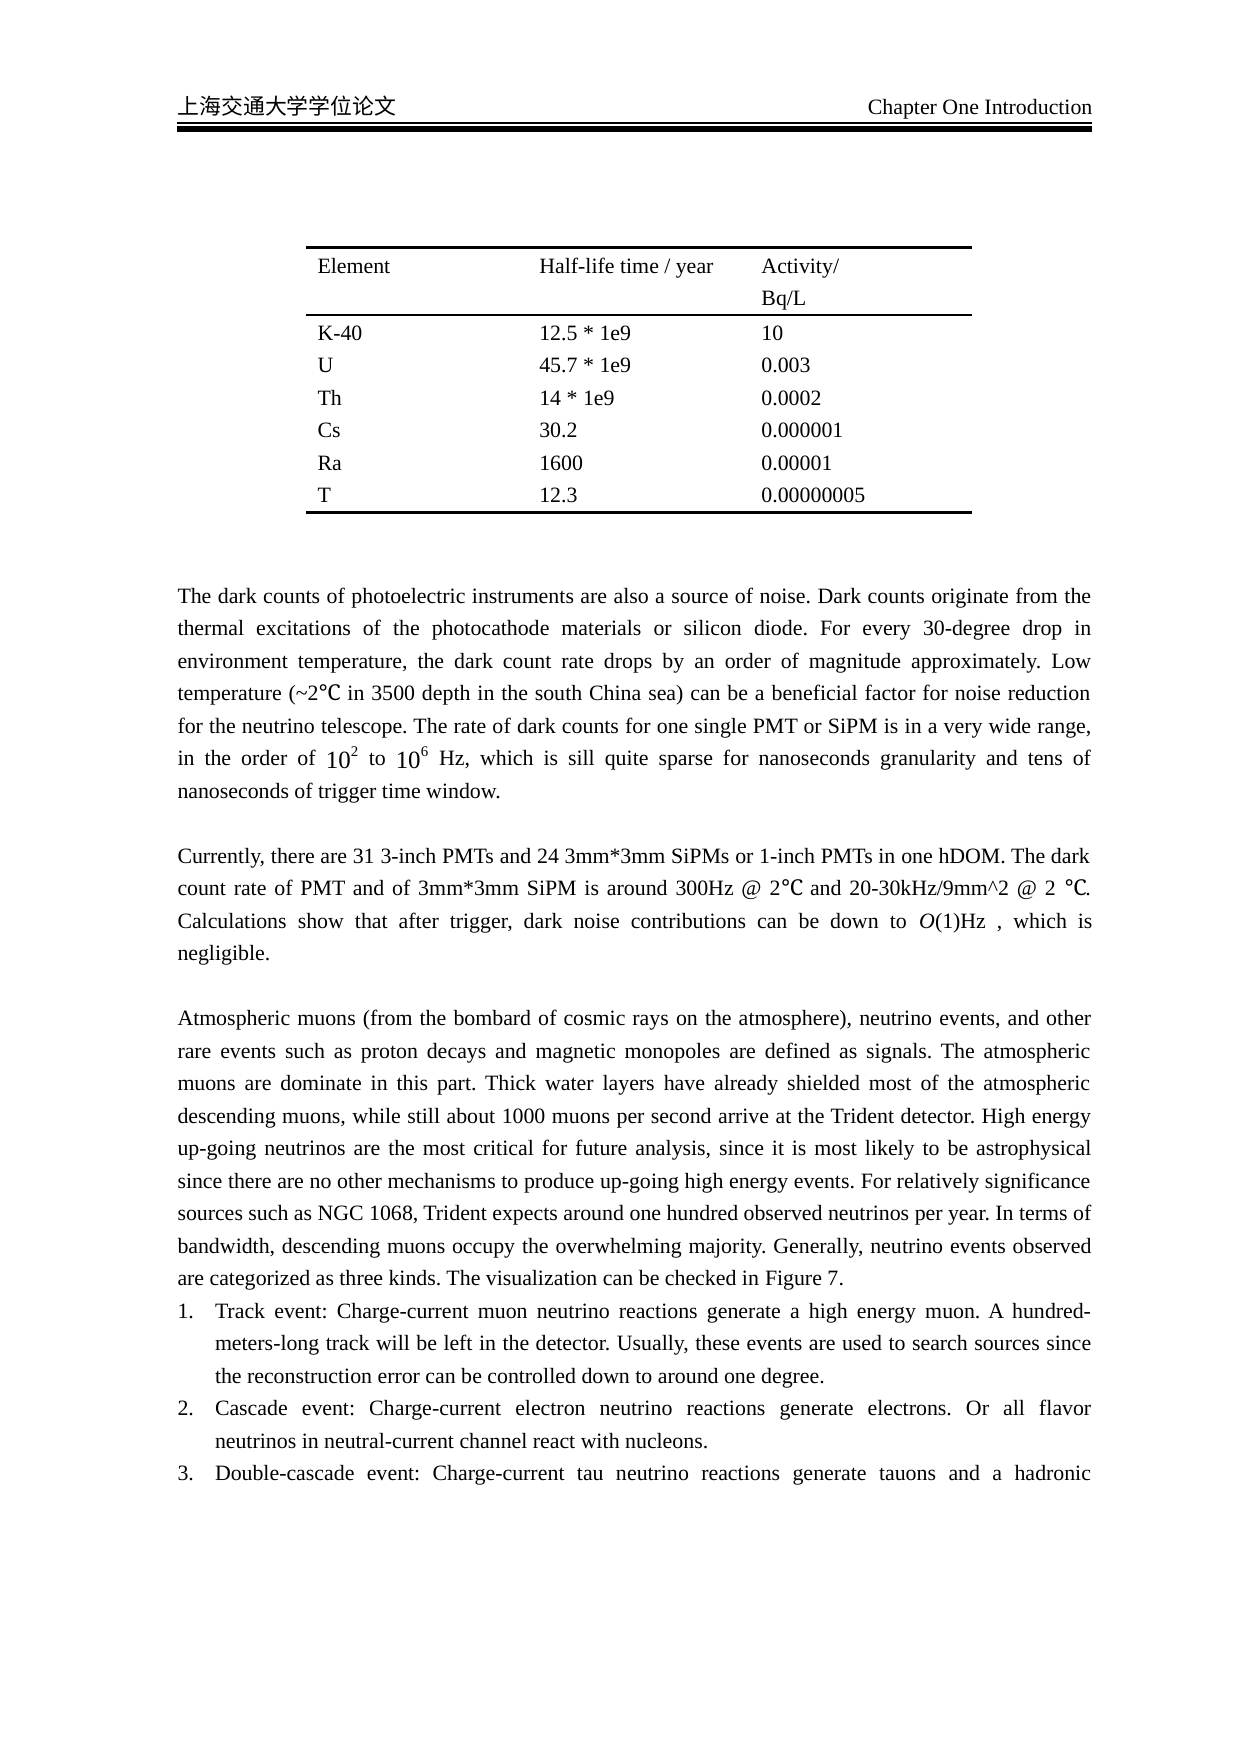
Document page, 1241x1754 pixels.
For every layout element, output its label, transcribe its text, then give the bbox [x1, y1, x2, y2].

table_cell 10 0.003 0.0002 0.000001 0.00001 0.00000005 [750, 316, 972, 511]
text Atmospheric muons (from the bombard of cosmic rays on the atmosphere), neutrino events, and other rare events such as proton decays and magnetic monopoles are defined as signals. The atmospheric muons are dominate in this part. Thick water layers have already shielded most of the atmospheric descending muons, while still about 1000 muons per second arrive at the Trident detector. High energy up-going neutrinos are the most critical for future analysis, since it is most likely to be astrophysical since there are no other mechanisms to produce up-going high energy events. For relatively significance sources such as NGC 1068, Trident expects around one hundred observed neutrinos per year. In terms of bandwidth, descending muons occupy the overwhelming majority. Generally, neutrino events observed are categorized as three kinds. The visualization can be checked in Figure 7. [177, 1001, 1092, 1294]
list Cascade event: Charge-current electron neutrino reactions generate electrons. Or all flavor neutrinos in neutral-current channel react with nucleons. [177, 1391, 1092, 1456]
table_cell K-40 U Th Cs Ra T [306, 316, 528, 511]
text Currently, there are 31 3-inch PMTs and 24 3mm*3mm SiPMs or 1-inch PMTs in one hDOM. The dark count rate of PMT and of 3mm*3mm SiPM is around 300Hz @ 2℃ and 20-30kHz/9mm^2 @ 2 ℃. Calculations show that after trigger, dark noise contributions can be down to O(1)Hz , which is negligible. [177, 839, 1092, 969]
list Track event: Charge-current muon neutrino reactions generate a high energy muon. A hundred-meters-long track will be left in the detector. Usually, these events are used to search sources since the reconstruction error can be controlled down to around one degree. [177, 1294, 1092, 1391]
table_header Element [306, 249, 528, 314]
table_cell 12.5 * 1e9 45.7 * 1e9 14 * 1e9 30.2 1600 12.3 [528, 316, 750, 511]
table_header Activity/ Bq/L [750, 249, 972, 314]
text The dark counts of photoelectric instruments are also a source of noise. Dark counts originate from the thermal excitations of the photocathode materials or silicon diode. For every 30-degree drop in environment temperature, the dark count rate drops by an order of magnitude approximately. Low temperature (~2℃ in 3500 depth in the south China sea) can be a beneficial factor for noise reduction for the neutrino telescope. The rate of dark counts for one single PMT or SiPM is in a very wide range, in the order of to Hz, which is sill quite sparse for nanoseconds granularity and tens of nanoseconds of trigger time window. [177, 579, 1092, 806]
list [177, 1456, 1092, 1489]
table_header Half-life time / year [528, 249, 750, 314]
